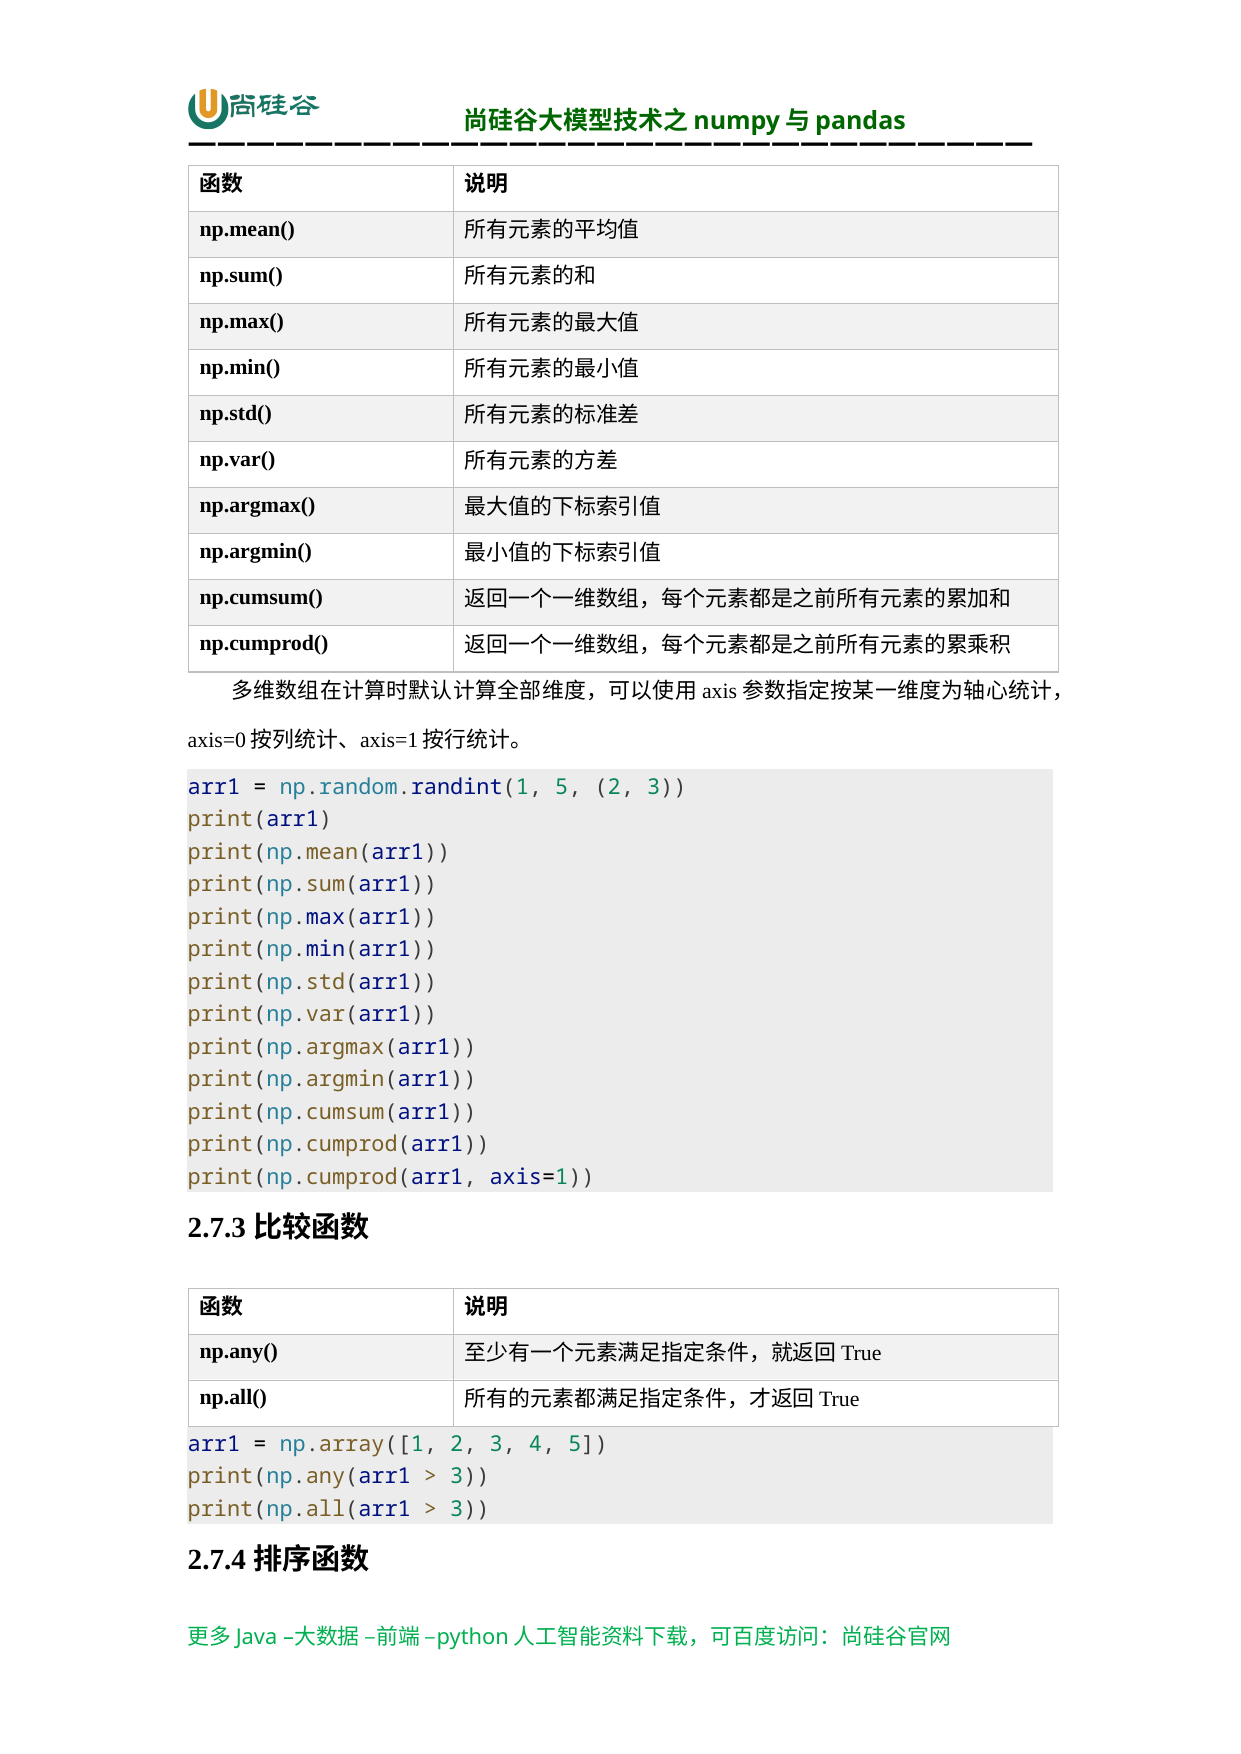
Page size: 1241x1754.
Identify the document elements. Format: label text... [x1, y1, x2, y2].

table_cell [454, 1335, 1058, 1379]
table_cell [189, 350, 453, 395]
text 多维数组在计算时默认计算全部维度，可以使用axis参数指定按某一维度为轴心统计，axis=0按列统计、axis=1按行统计。 [187, 672, 1053, 754]
text print(np.cumprod(arr1)) [187, 1127, 1053, 1159]
text print(np.var(arr1)) [187, 997, 1053, 1029]
text print(np.argmax(arr1)) [187, 1029, 1053, 1062]
text print(arr1) [187, 802, 1053, 834]
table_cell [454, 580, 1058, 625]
text arr1 = np.array([1, 2, 3, 4, 5]) [187, 1427, 1053, 1459]
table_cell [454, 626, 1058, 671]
text print(np.all(arr1 > 3)) [187, 1492, 1053, 1524]
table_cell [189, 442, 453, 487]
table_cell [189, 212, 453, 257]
text 排序函数 [187, 1524, 1053, 1589]
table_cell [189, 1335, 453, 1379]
text print(np.cumprod(arr1, axis=1)) [187, 1159, 1053, 1192]
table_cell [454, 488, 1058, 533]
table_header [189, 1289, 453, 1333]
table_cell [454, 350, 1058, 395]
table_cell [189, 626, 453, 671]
text print(np.std(arr1)) [187, 964, 1053, 997]
text print(np.sum(arr1)) [187, 867, 1053, 899]
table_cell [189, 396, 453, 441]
text print(np.any(arr1 > 3)) [187, 1459, 1053, 1492]
text print(np.cumsum(arr1)) [187, 1094, 1053, 1127]
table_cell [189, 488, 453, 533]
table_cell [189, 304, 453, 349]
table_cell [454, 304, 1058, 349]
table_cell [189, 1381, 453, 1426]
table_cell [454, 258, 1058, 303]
text print(np.mean(arr1)) [187, 834, 1053, 867]
text arr1 = np.random.randint(1, 5, (2, 3)) [187, 769, 1053, 802]
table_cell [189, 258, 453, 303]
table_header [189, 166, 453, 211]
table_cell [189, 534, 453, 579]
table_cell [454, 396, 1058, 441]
text 比较函数 [187, 1192, 1053, 1257]
text print(np.argmin(arr1)) [187, 1062, 1053, 1094]
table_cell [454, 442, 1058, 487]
picture [187, 88, 321, 130]
text print(np.min(arr1)) [187, 932, 1053, 964]
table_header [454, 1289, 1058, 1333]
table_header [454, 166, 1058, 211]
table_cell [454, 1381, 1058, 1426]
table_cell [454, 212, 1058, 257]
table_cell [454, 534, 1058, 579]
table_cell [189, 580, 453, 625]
text print(np.max(arr1)) [187, 899, 1053, 932]
